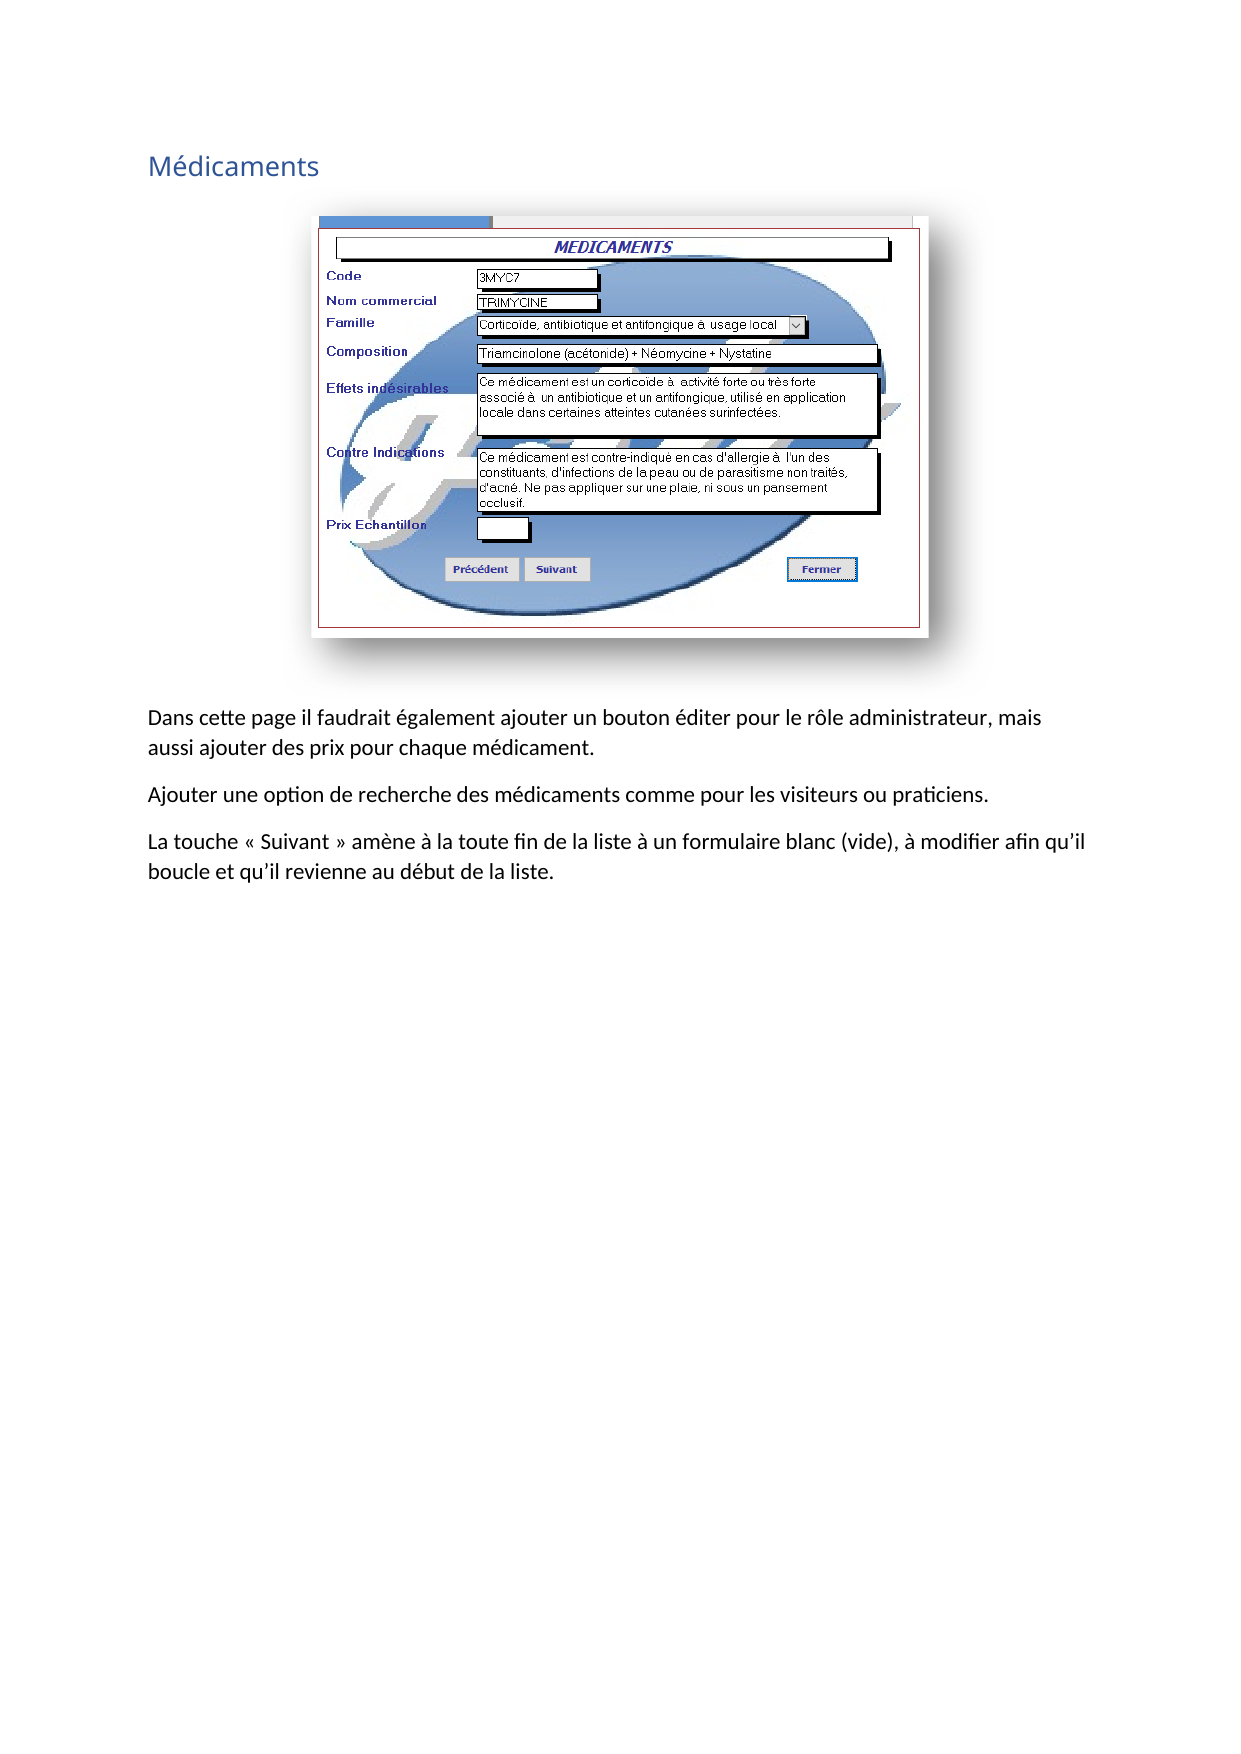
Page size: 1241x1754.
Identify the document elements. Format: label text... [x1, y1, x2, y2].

text Dans cette page il faudrait également ajouter un bouton éditer pour le rôle administrateur, mais aussi ajouter des prix pour chaque médicament. [148, 703, 1093, 761]
text Ajouter une option de recherche des médicaments comme pour les visiteurs ou praticiens. [148, 780, 1093, 808]
subtitle Médicaments [148, 148, 1093, 184]
picture [311, 216, 929, 638]
text La touche « Suivant » amène à la toute fin de la liste à un formulaire blanc (vide), à modifier afin qu’il boucle et qu’il revienne au début de la liste. [148, 827, 1093, 885]
